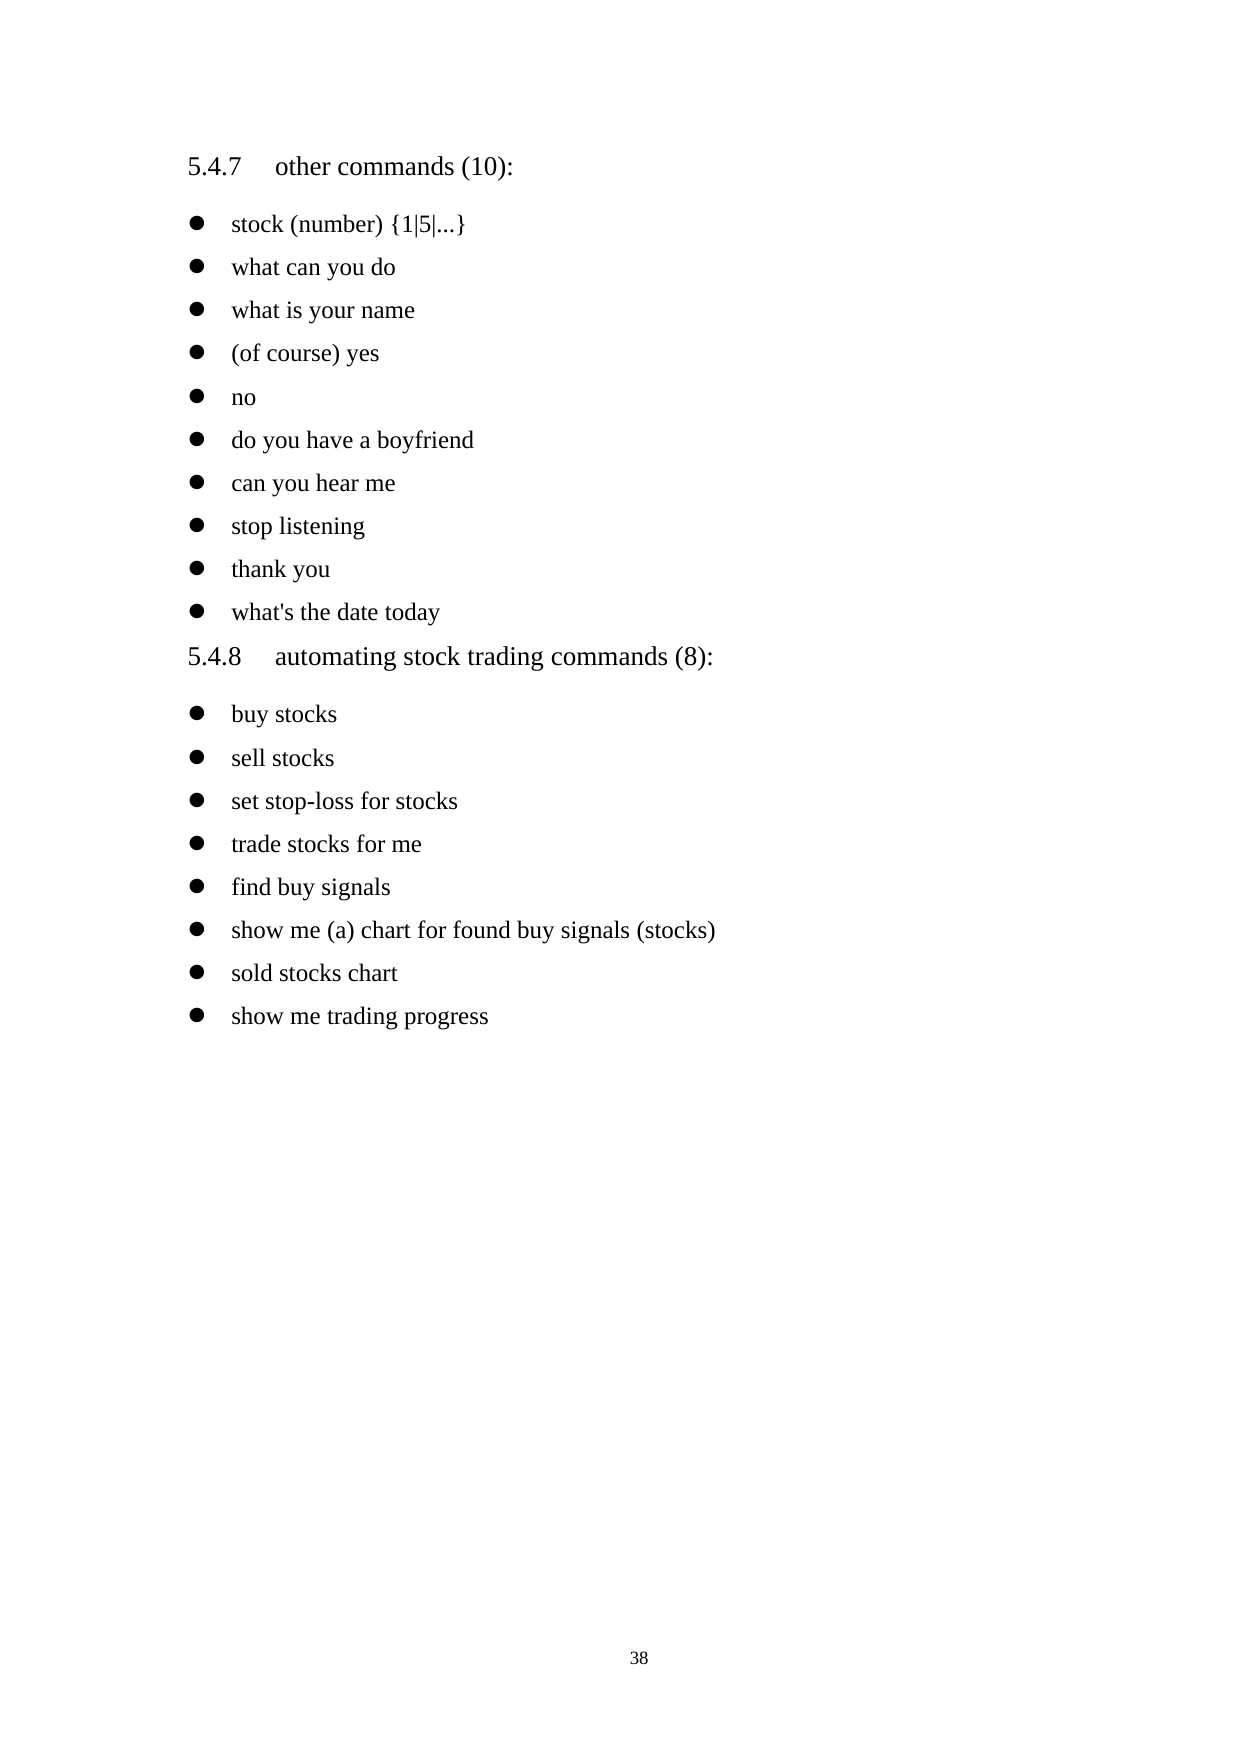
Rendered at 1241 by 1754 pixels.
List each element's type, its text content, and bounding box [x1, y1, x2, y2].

subtitle other commands (10): [187, 150, 1053, 181]
list no [187, 382, 1053, 410]
list do you have a boyfriend [187, 425, 1053, 453]
list thank you [187, 554, 1053, 583]
list find buy signals [187, 872, 1053, 901]
list (of course) yes [187, 338, 1053, 367]
list show me trading progress [187, 1001, 1053, 1030]
list what is your name [187, 295, 1053, 324]
list show me (a) chart for found buy signals (stocks) [187, 915, 1053, 944]
list stock (number) {1|5|...} [187, 209, 1053, 238]
list what's the date today [187, 597, 1053, 626]
list what can you do [187, 252, 1053, 281]
list trade stocks for me [187, 829, 1053, 858]
list can you hear me [187, 468, 1053, 497]
subtitle automating stock trading commands (8): [187, 640, 1053, 672]
list buy stocks [187, 699, 1053, 728]
list sell stocks [187, 743, 1053, 771]
list set stop-loss for stocks [187, 786, 1053, 814]
list sold stocks chart [187, 958, 1053, 987]
list stop listening [187, 511, 1053, 540]
